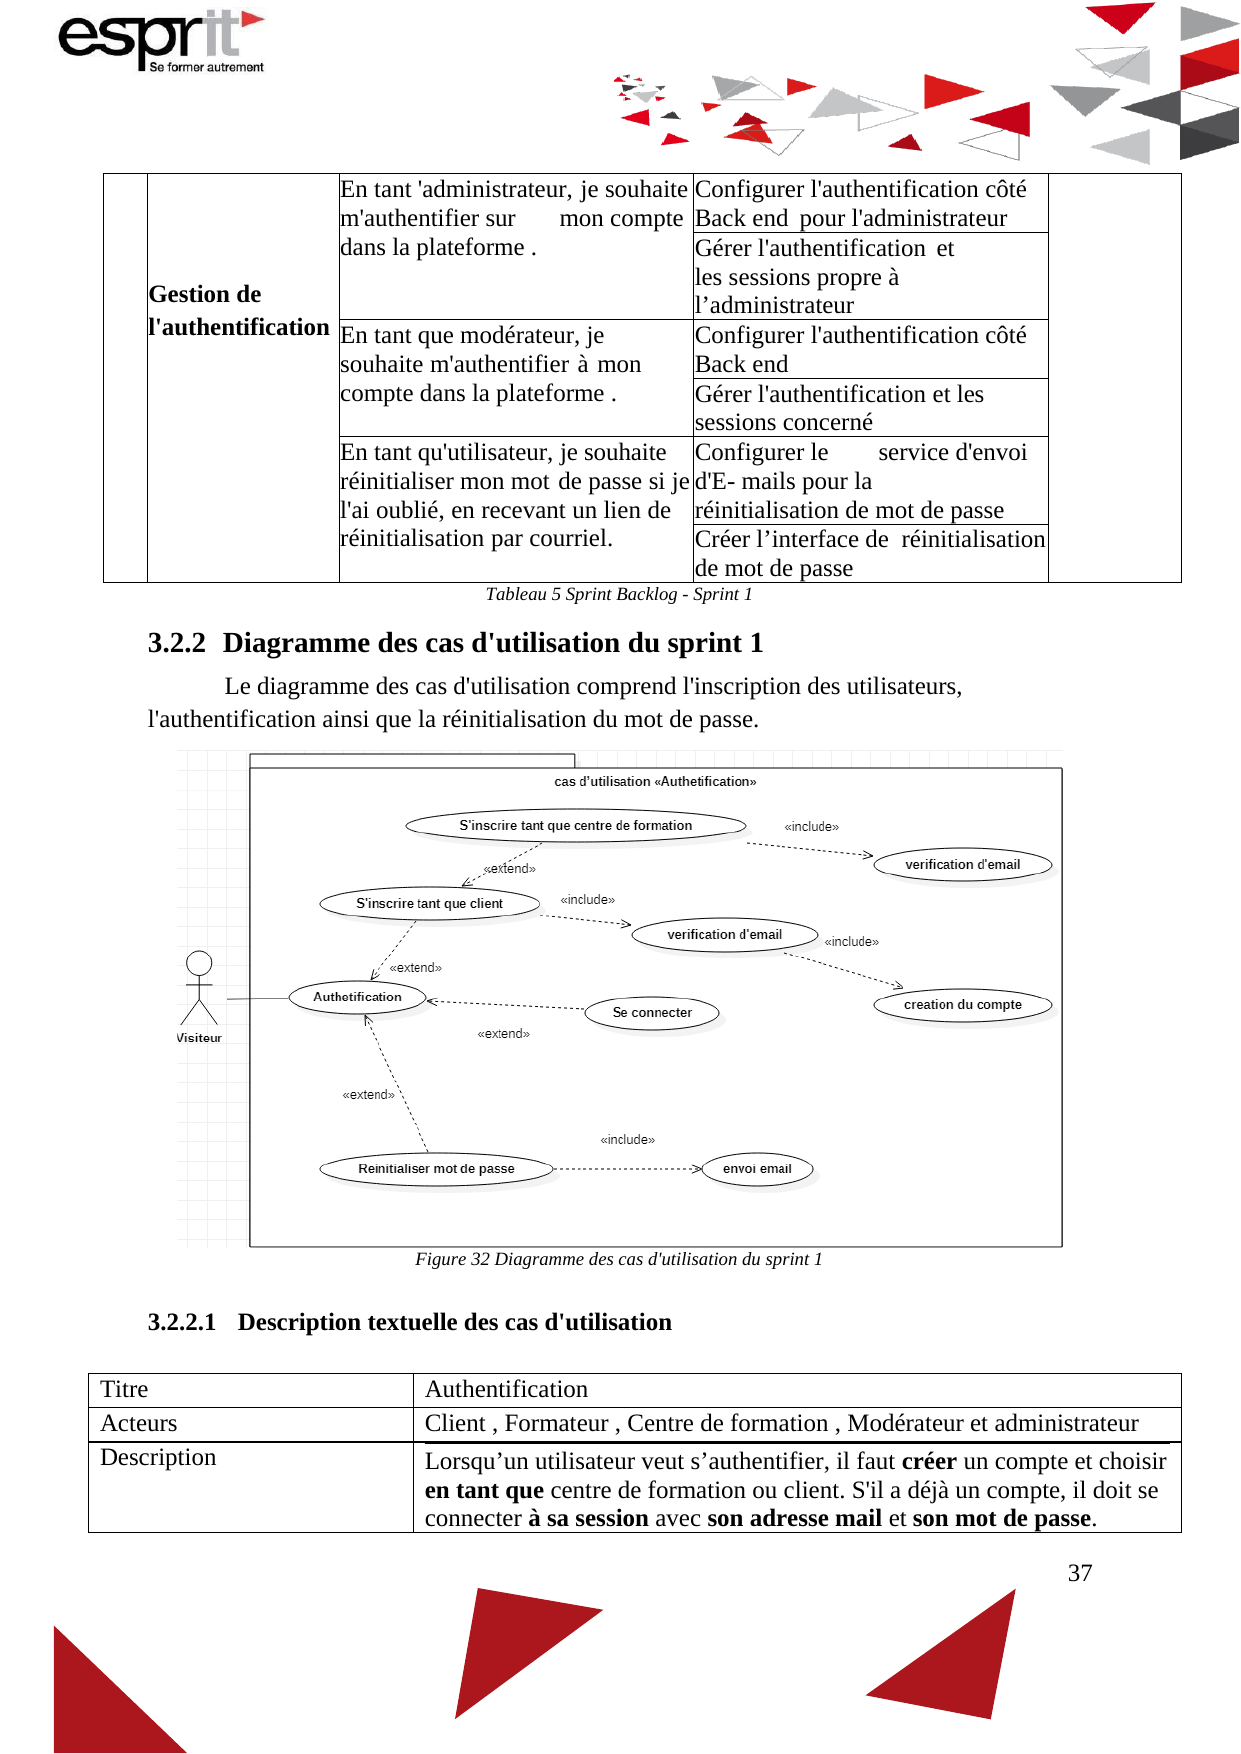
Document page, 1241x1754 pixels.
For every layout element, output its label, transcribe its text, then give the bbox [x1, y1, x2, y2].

picture [54, 7, 269, 75]
table_cell Configurer l'authentification côté Back end [694, 320, 1048, 378]
subtitle Description textuelle des cas d'utilisation [148, 1307, 1093, 1336]
table_cell Configurer l'authentification côté Back end pour l'administrateur [694, 174, 1048, 232]
table_cell Client , Formateur , Centre de formation , Modérateur et administrateur [414, 1408, 1181, 1441]
table_cell Gérer l'authentification et les sessions concerné [694, 379, 1048, 436]
text Tableau 5 Sprint Backlog - Sprint 1 [148, 583, 1093, 604]
table_cell En tant que modérateur, je souhaite m'authentifier à mon compte dans la plateforme . [340, 320, 693, 436]
table_cell Créer l’interface de réinitialisation de mot de passe [694, 525, 1048, 582]
text Figure 32 Diagramme des cas d'utilisation du sprint 1 [148, 1248, 1093, 1269]
table_header Authentification [414, 1374, 1181, 1407]
table_cell Configurer le service d'envoi d'E- mails pour la réinitialisation de mot de passe [694, 437, 1048, 523]
table_cell Acteurs [89, 1408, 413, 1441]
picture [613, 0, 1241, 167]
table_header Titre [89, 1374, 413, 1407]
table_cell Description [89, 1443, 413, 1532]
table_cell En tant qu'utilisateur, je souhaite réinitialiser mon mot de passe si je l'ai oublié, en recevant un lien de réinitialisation par courriel. [340, 437, 693, 582]
picture [177, 750, 1063, 1248]
subtitle Diagramme des cas d'utilisation du sprint 1 [148, 625, 1093, 659]
table_cell En tant 'administrateur, je souhaite m'authentifier sur mon compte dans la plateforme . [340, 174, 693, 319]
text Le diagramme des cas d'utilisation comprend l'inscription des utilisateurs, l'authentification ainsi que la réinitialisation du mot de passe. [148, 671, 1093, 733]
table_cell Gérer l'authentification et les sessions propre à l’administrateur [694, 233, 1048, 319]
